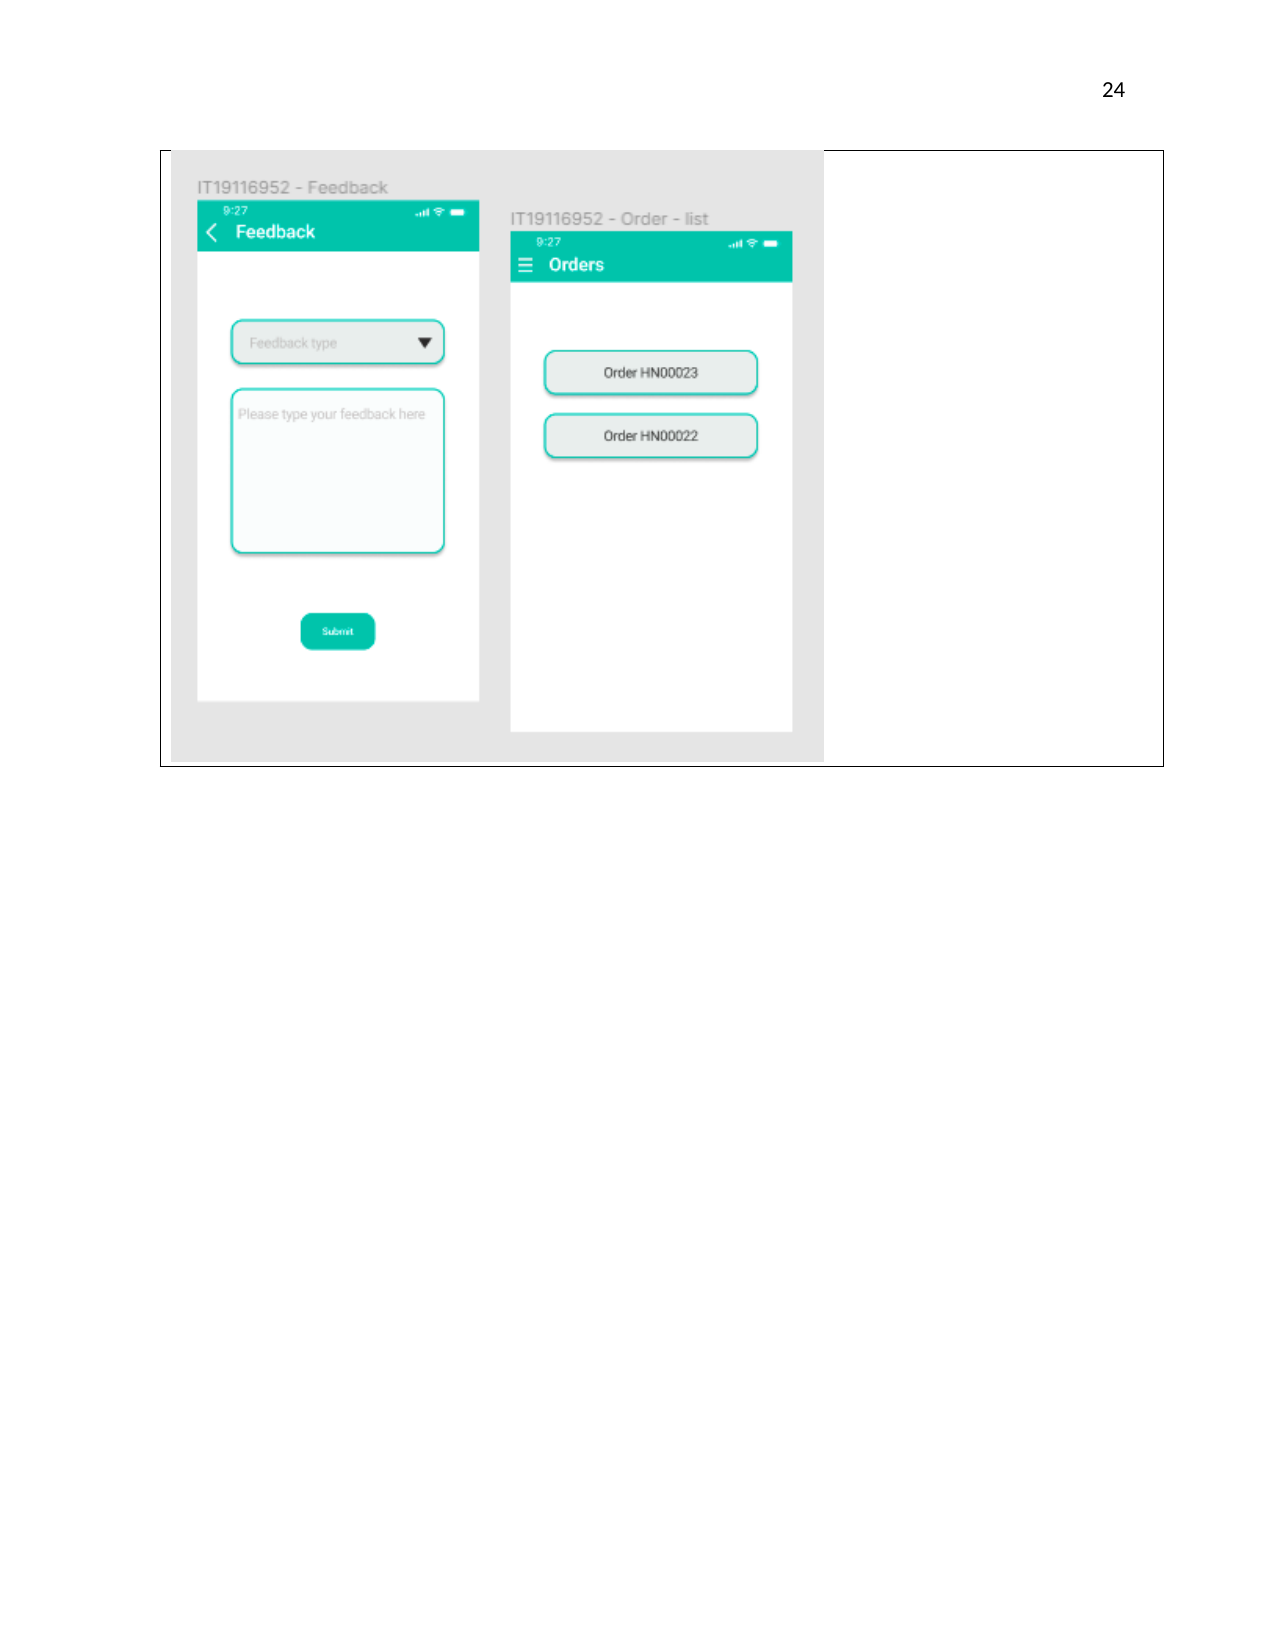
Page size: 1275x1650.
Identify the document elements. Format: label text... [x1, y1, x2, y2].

picture [171, 150, 824, 762]
table_cell IT19116952— [161, 151, 1163, 766]
